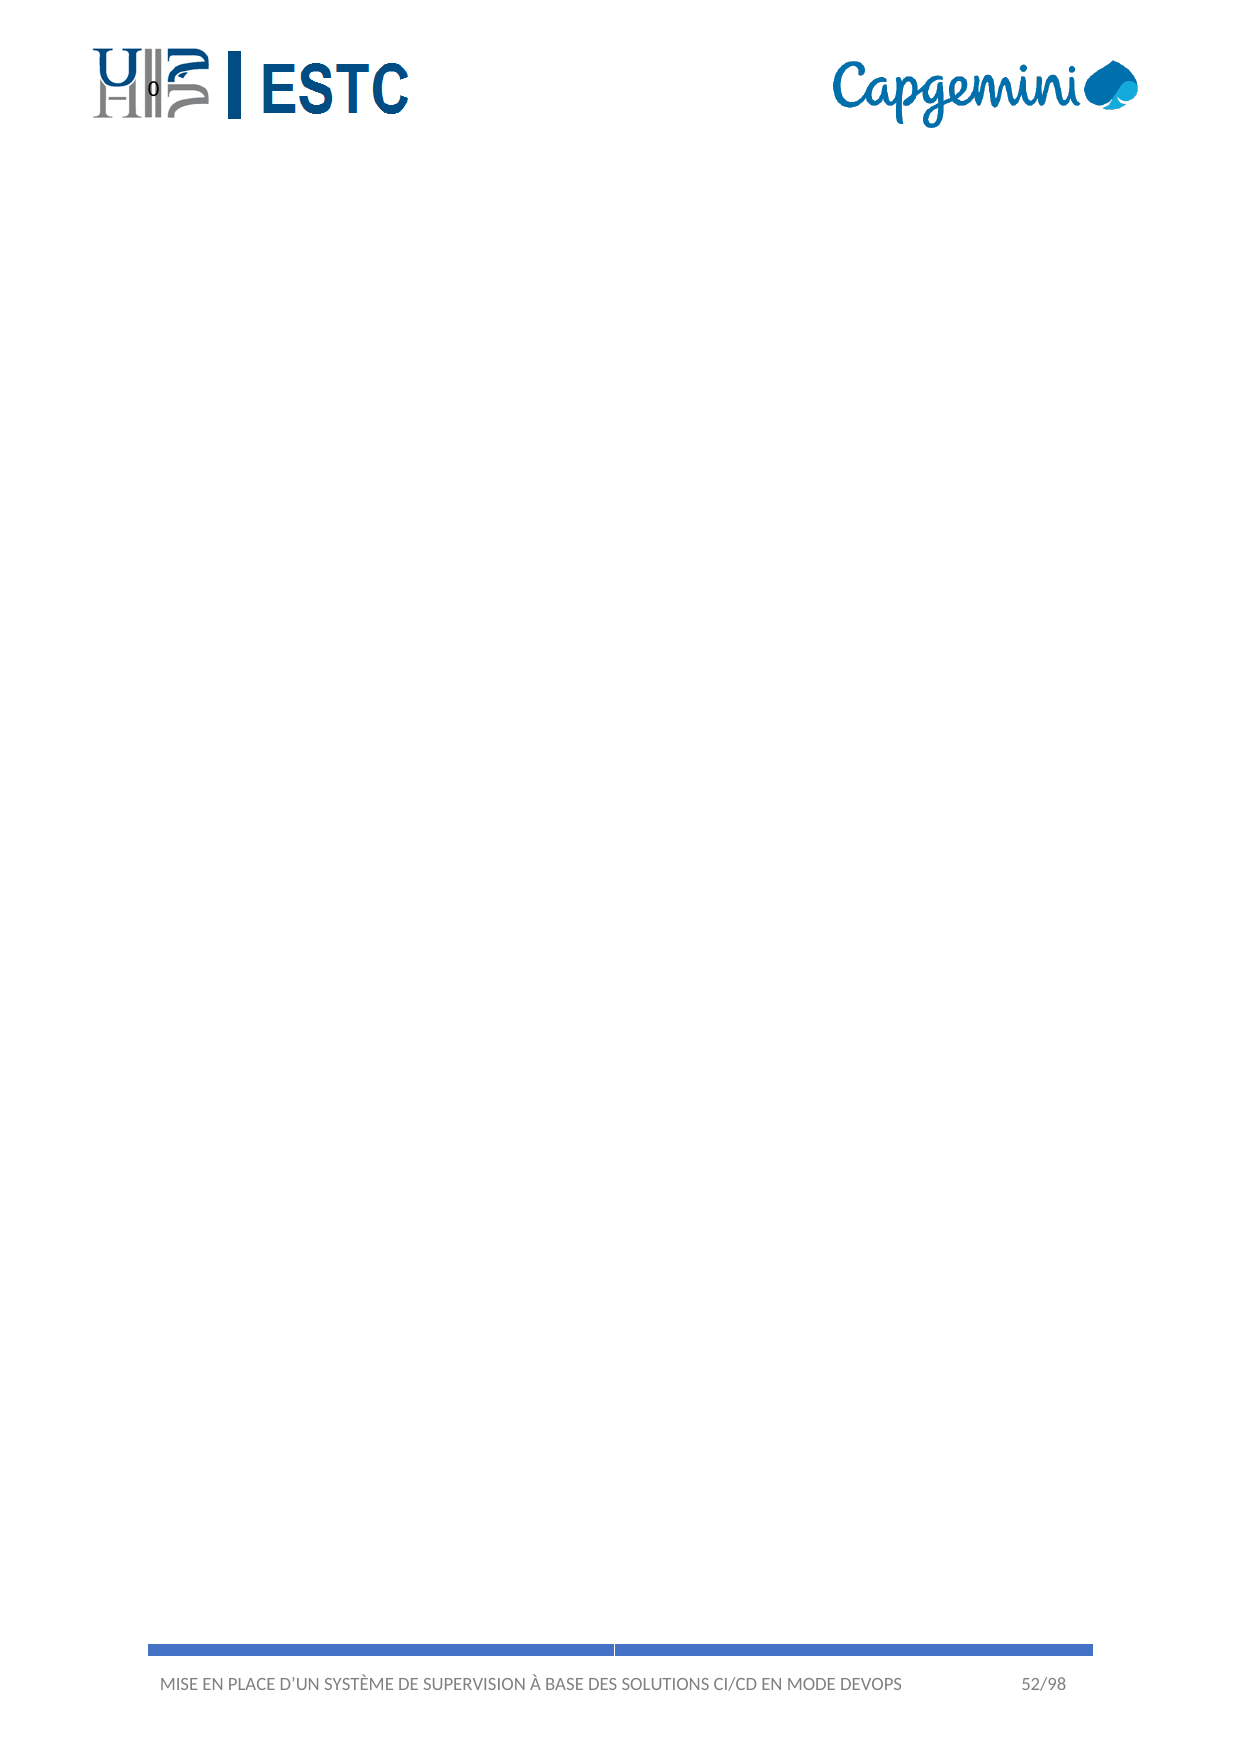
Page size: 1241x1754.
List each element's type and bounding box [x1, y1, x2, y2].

picture [833, 60, 1139, 128]
picture [87, 40, 418, 136]
